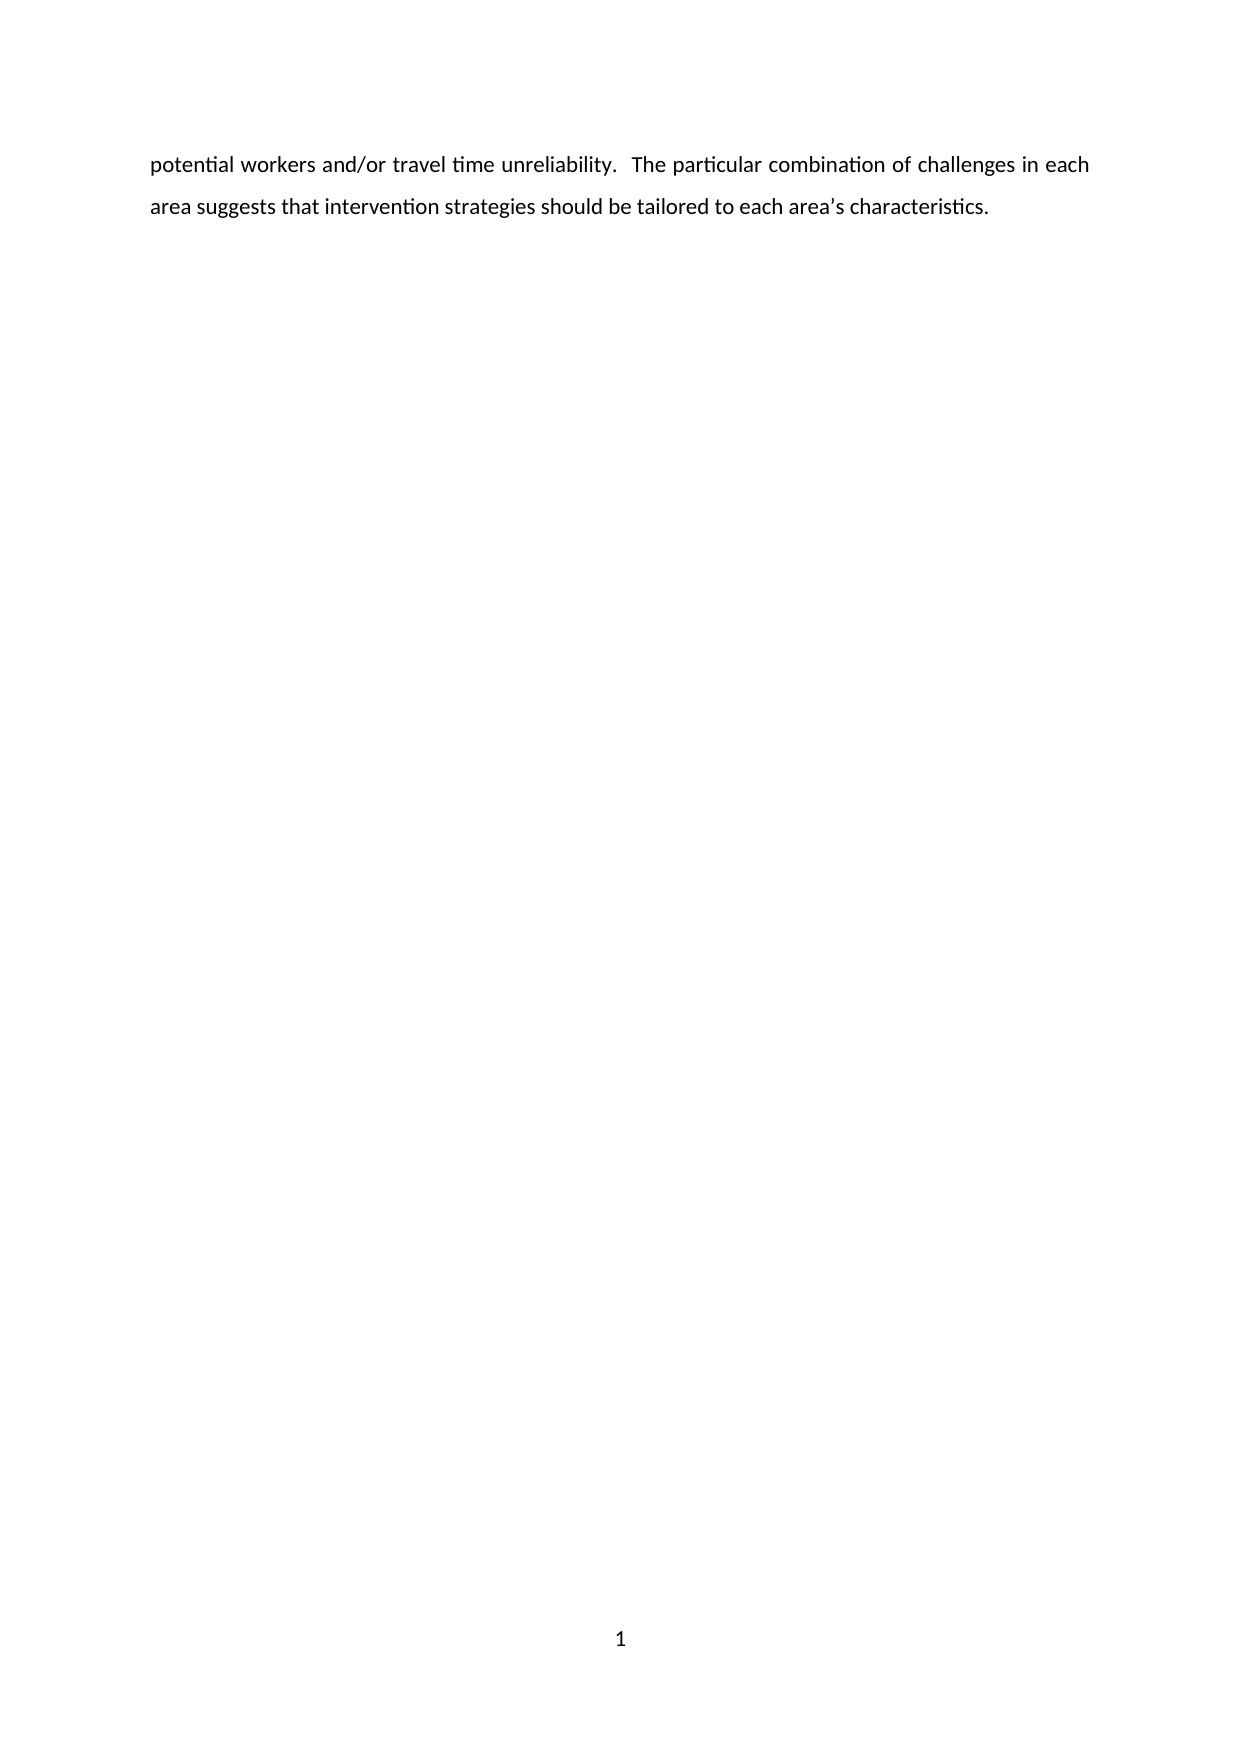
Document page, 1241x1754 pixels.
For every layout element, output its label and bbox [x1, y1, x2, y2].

text [150, 150, 1090, 220]
